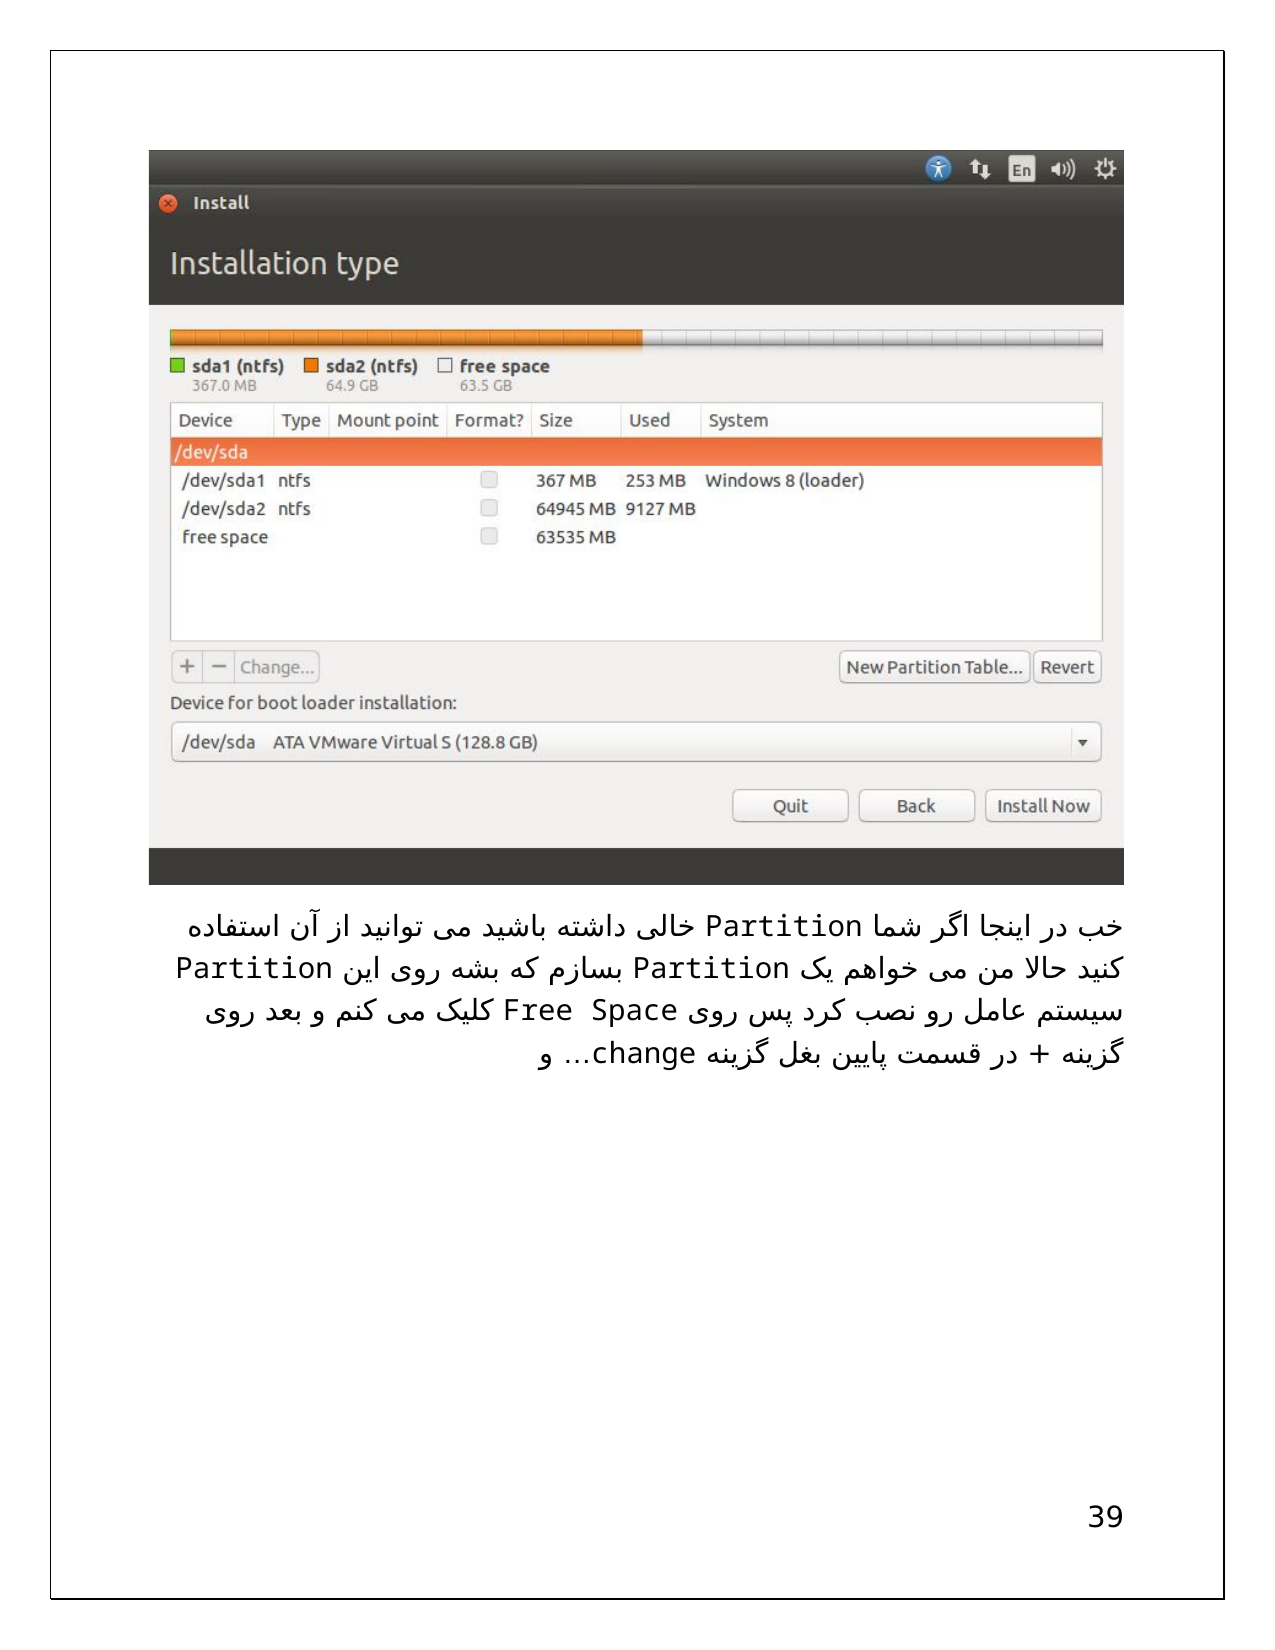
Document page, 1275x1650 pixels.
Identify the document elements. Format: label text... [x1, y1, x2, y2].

picture [148, 150, 1124, 885]
text خب در اینجا اگر شما Partition خالی داشته باشید می توانید از آن استفاده کنید حالا من می خواهم یک Partition بسازم که بشه روی این Partition سیستم عامل رو نصب کرد پس روی Free Space کلیک می کنم و بعد روی گزینه + در قسمت پایین بغل گزینه change… و [150, 905, 1124, 1072]
